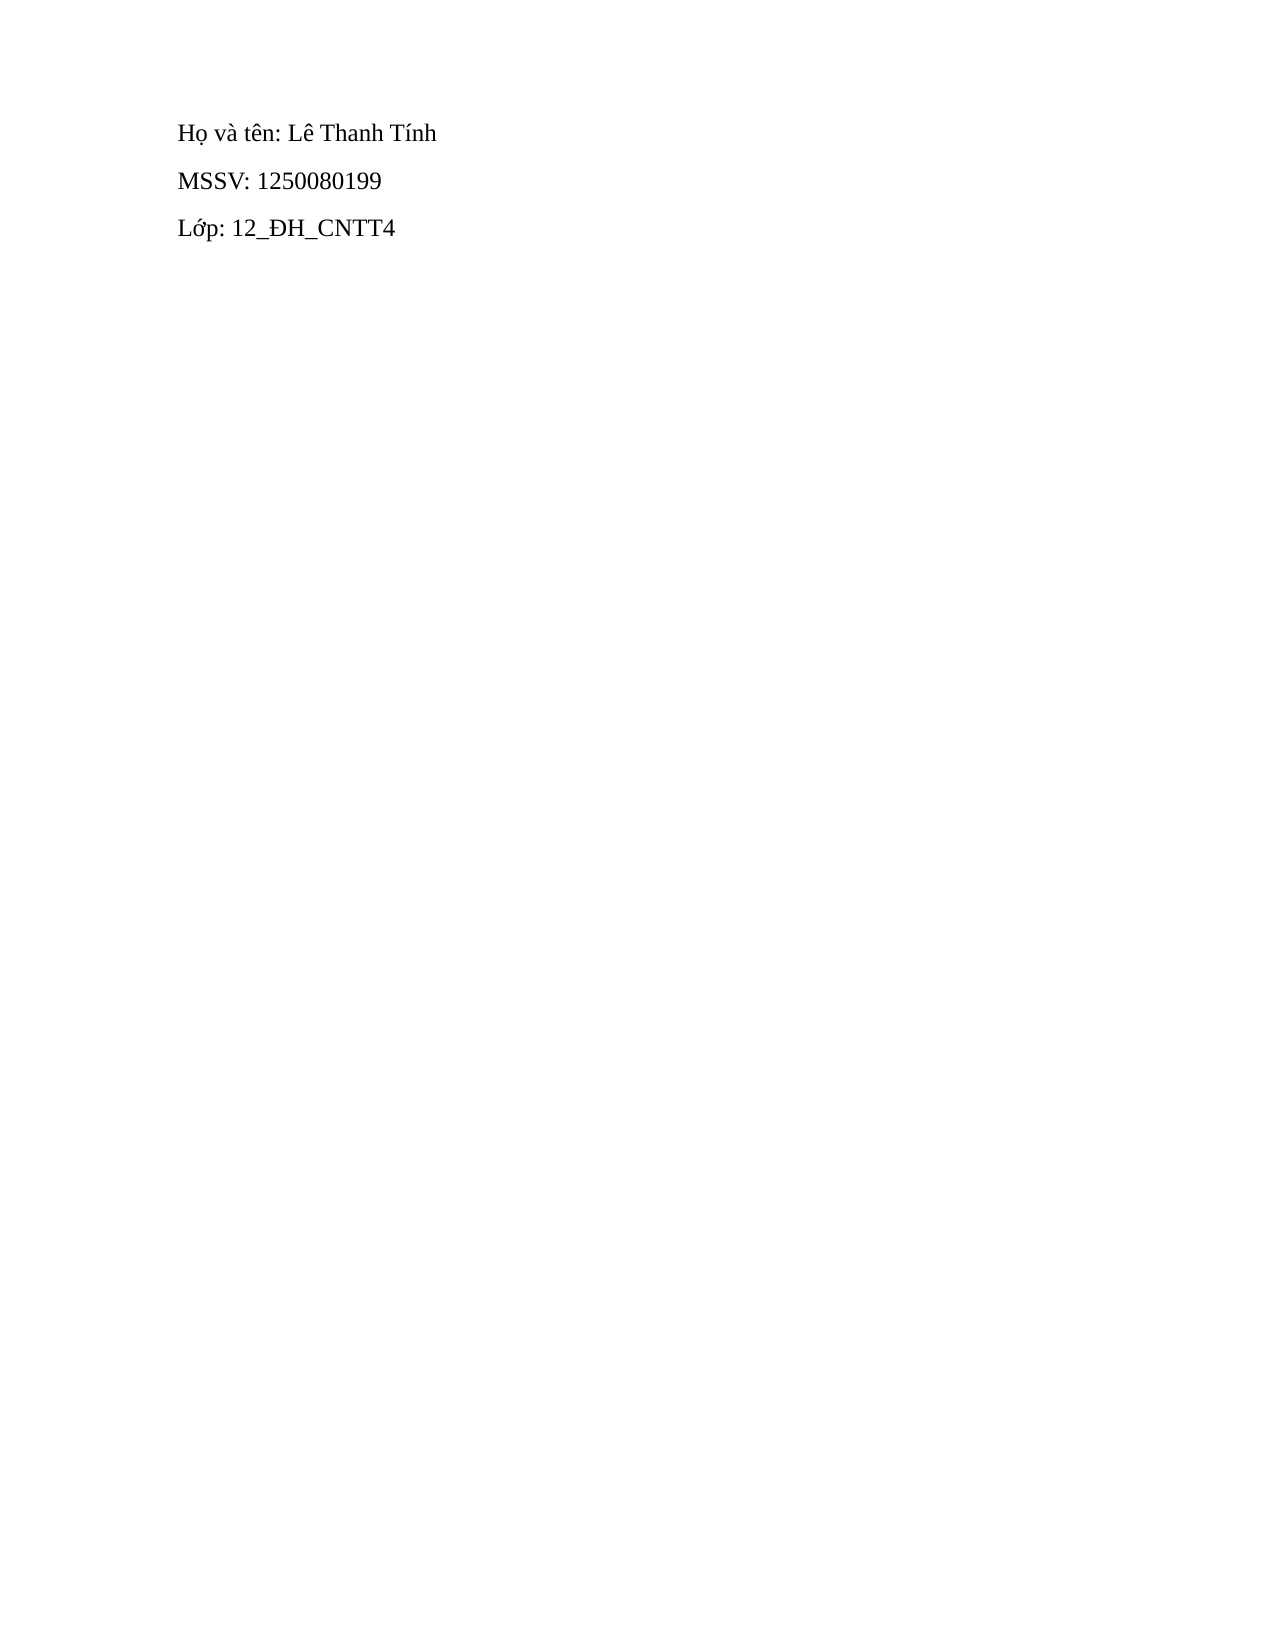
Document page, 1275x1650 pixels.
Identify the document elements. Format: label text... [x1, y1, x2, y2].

text Họ và tên: Lê Thanh Tính [177, 118, 1157, 147]
text MSSV: 1250080199 [177, 166, 1157, 194]
text Lớp: 12_ĐH_CNTT4 [177, 213, 1157, 242]
